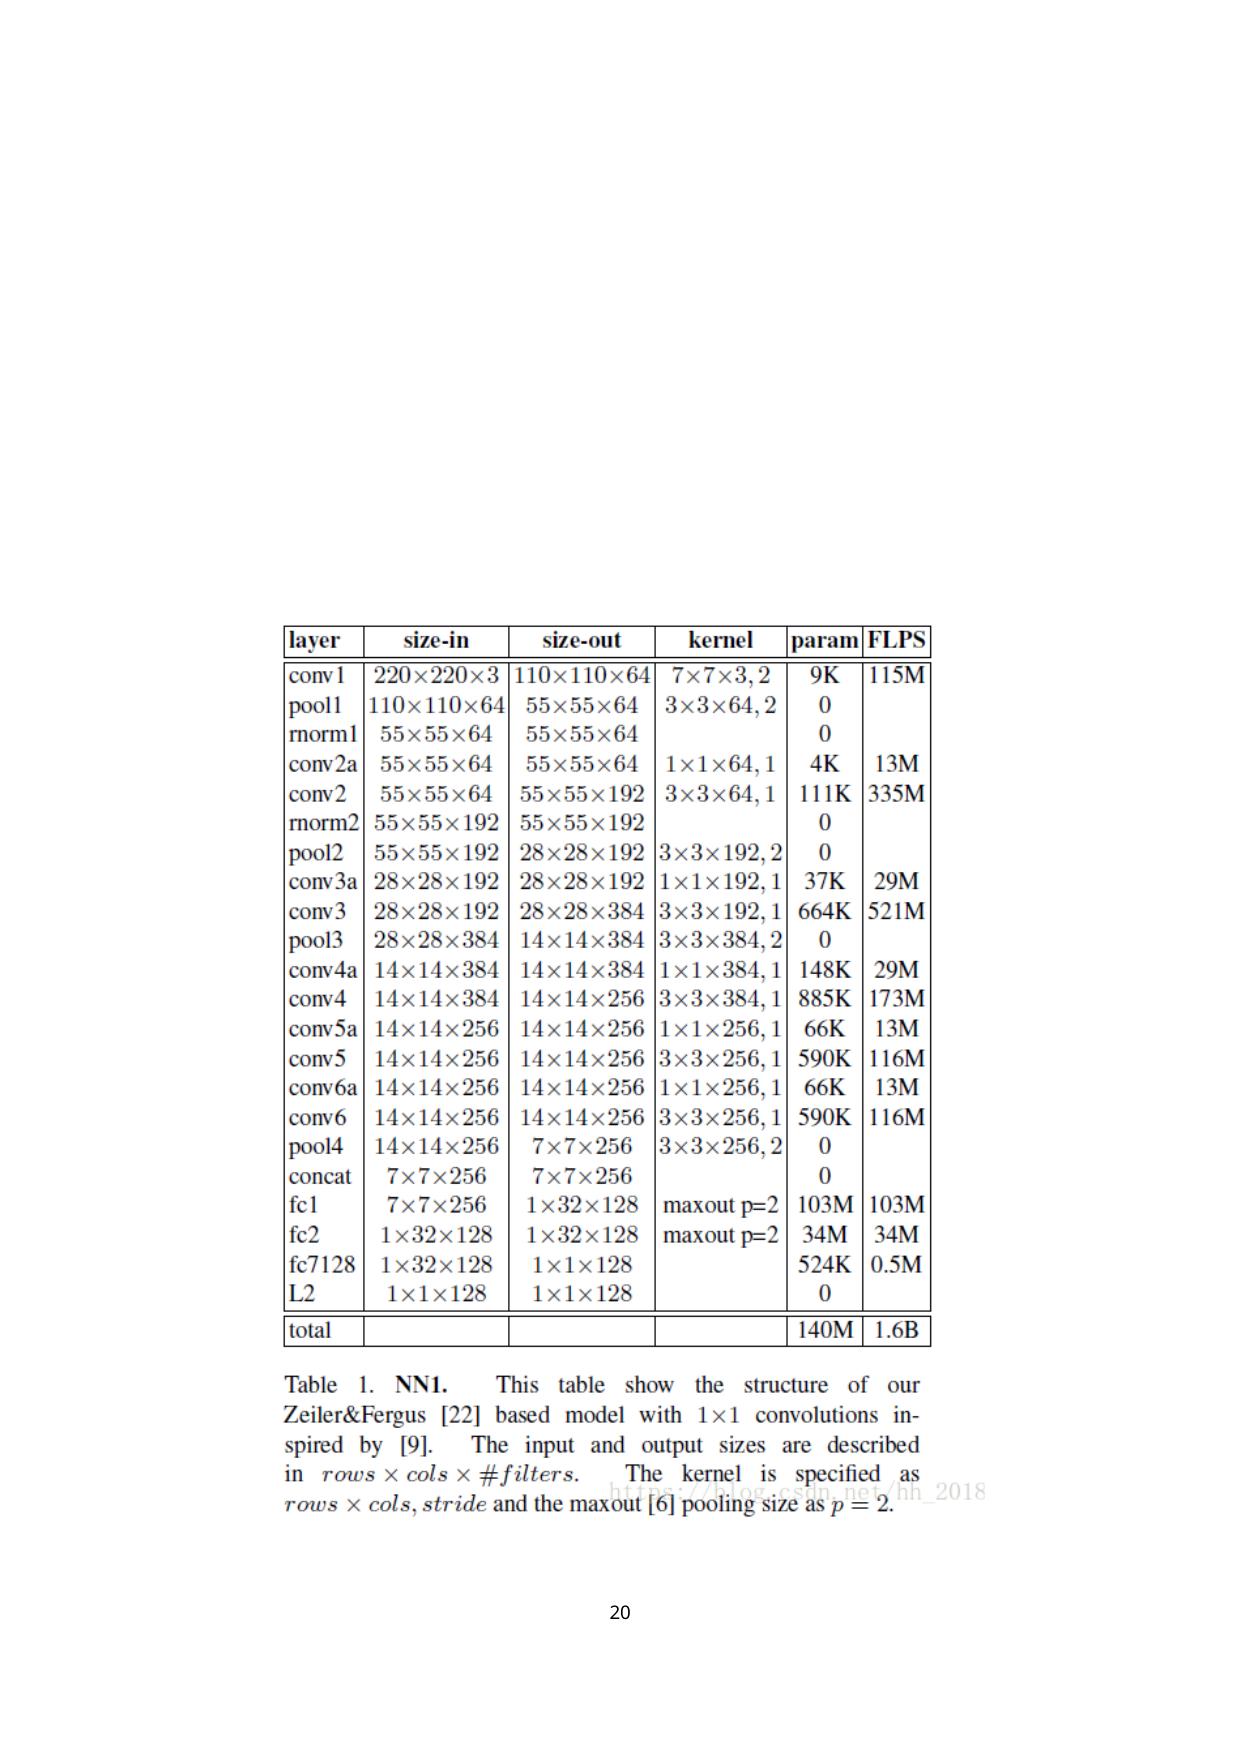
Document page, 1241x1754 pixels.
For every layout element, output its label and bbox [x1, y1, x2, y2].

picture [255, 615, 985, 1518]
